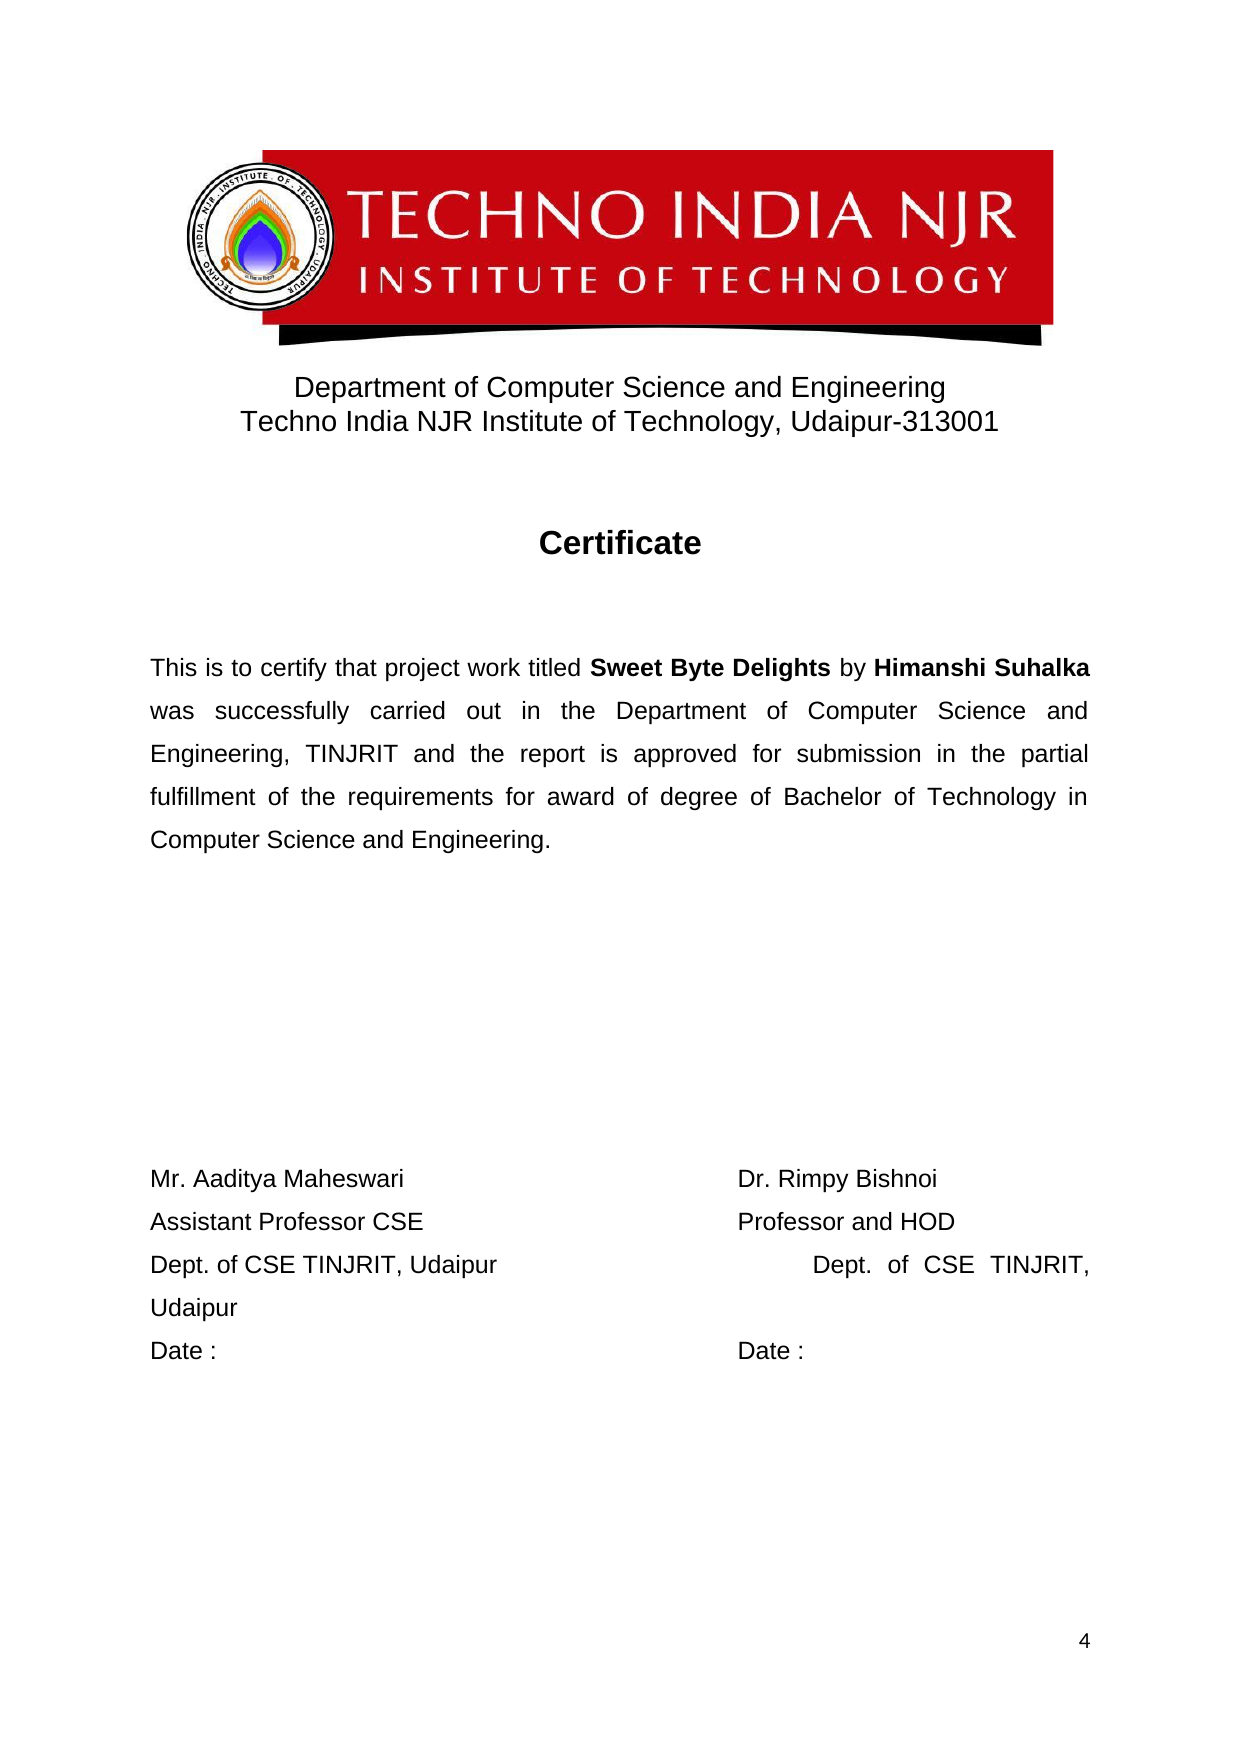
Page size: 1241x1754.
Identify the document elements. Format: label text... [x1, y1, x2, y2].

picture [186, 150, 1054, 346]
text Mr. Aaditya Maheswari Dr. Rimpy Bishnoi [150, 1164, 1090, 1192]
text Assistant Professor CSE Professor and HOD [150, 1207, 1090, 1236]
text Certificate [150, 523, 1090, 561]
text Dept. of CSE TINJRIT, Udaipur Dept. of CSE TINJRIT, Udaipur [150, 1250, 1090, 1322]
text Date : Date : [150, 1336, 1090, 1365]
text This is to certify that project work titled Sweet Byte Delights by Himanshi Suhalka was successfully carried out in the Department of Computer Science and Engineering, TINJRIT and the report is approved for submission in the partial fulfillment of the requirements for award of degree of Bachelor of Technology in Computer Science and Engineering. [150, 653, 1090, 854]
text Department of Computer Science and Engineering [150, 371, 1090, 404]
text Techno India NJR Institute of Technology, Udaipur-313001 [150, 404, 1090, 438]
